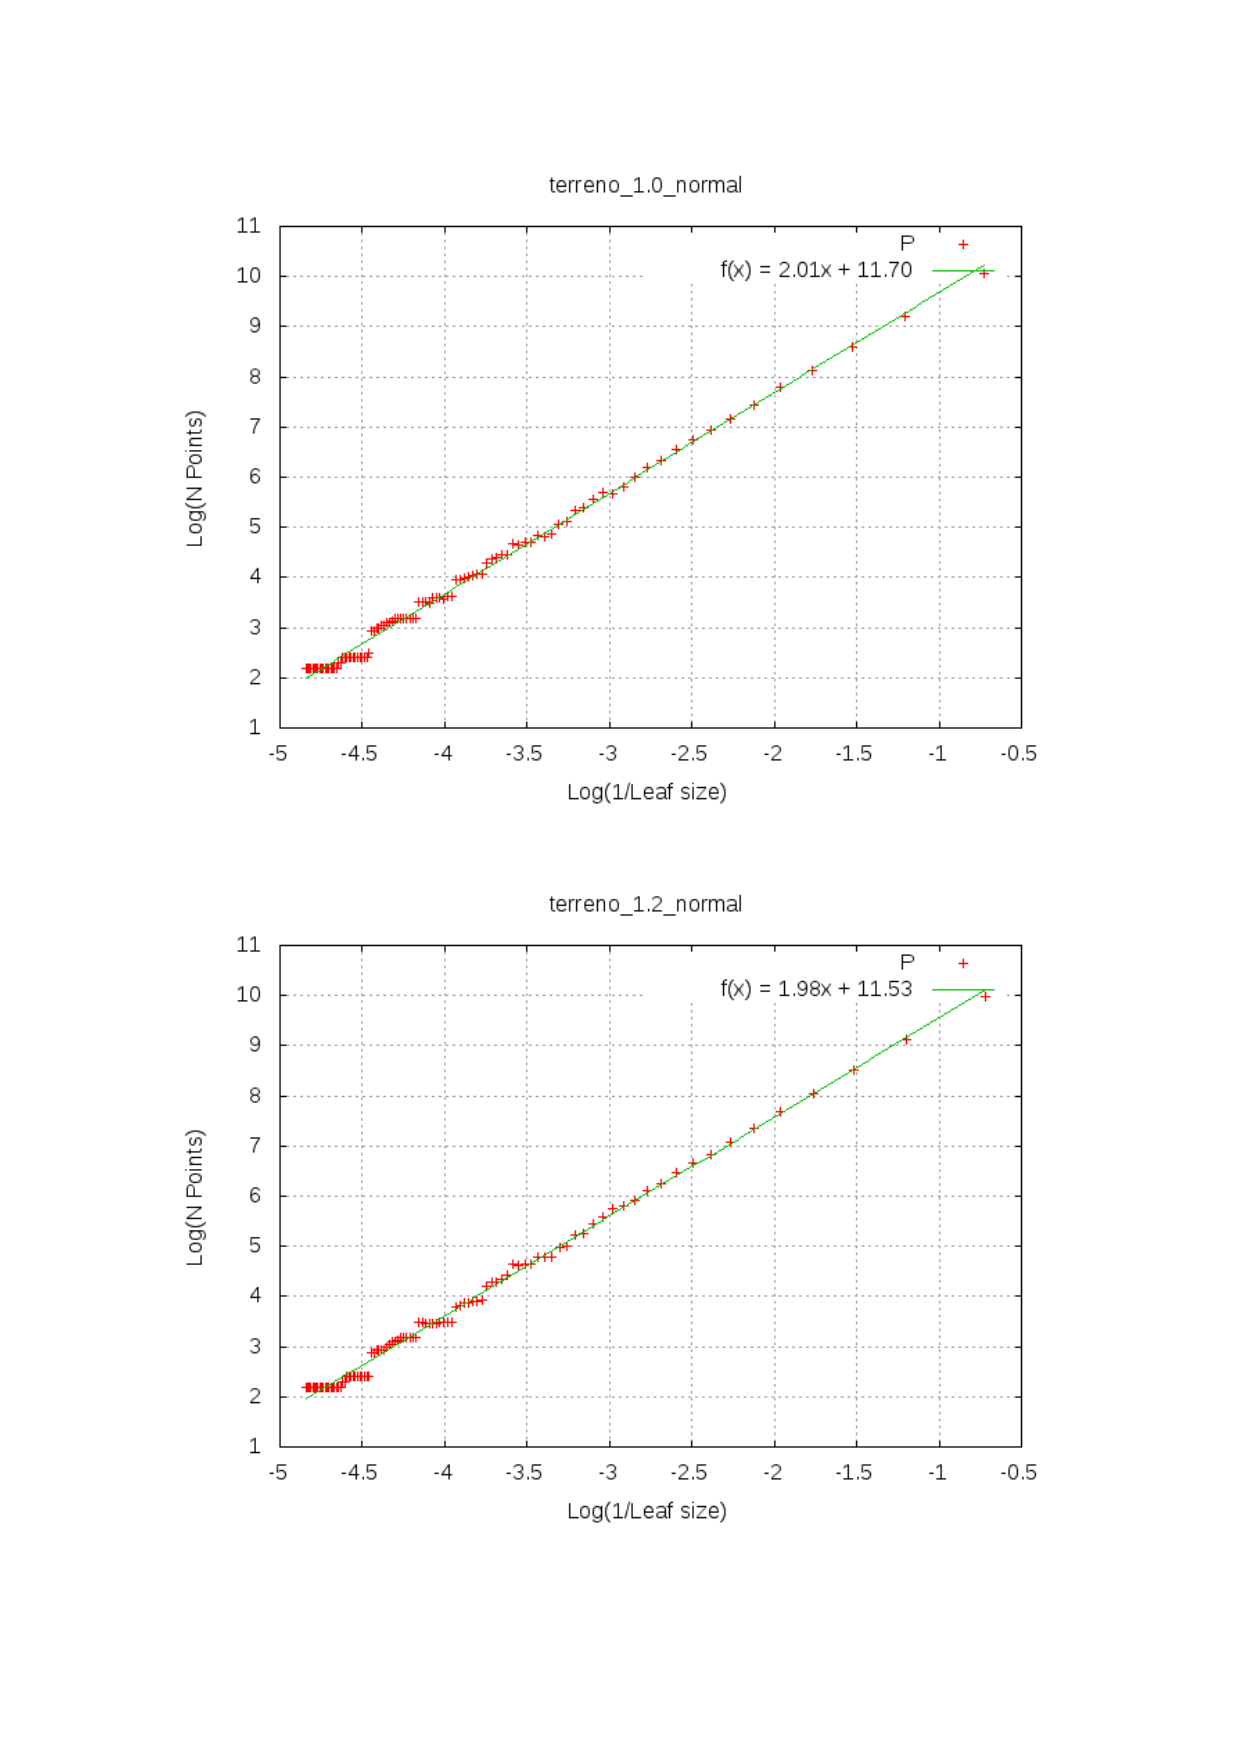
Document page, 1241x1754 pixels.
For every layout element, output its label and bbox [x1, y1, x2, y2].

picture [177, 147, 1063, 812]
picture [177, 866, 1063, 1531]
